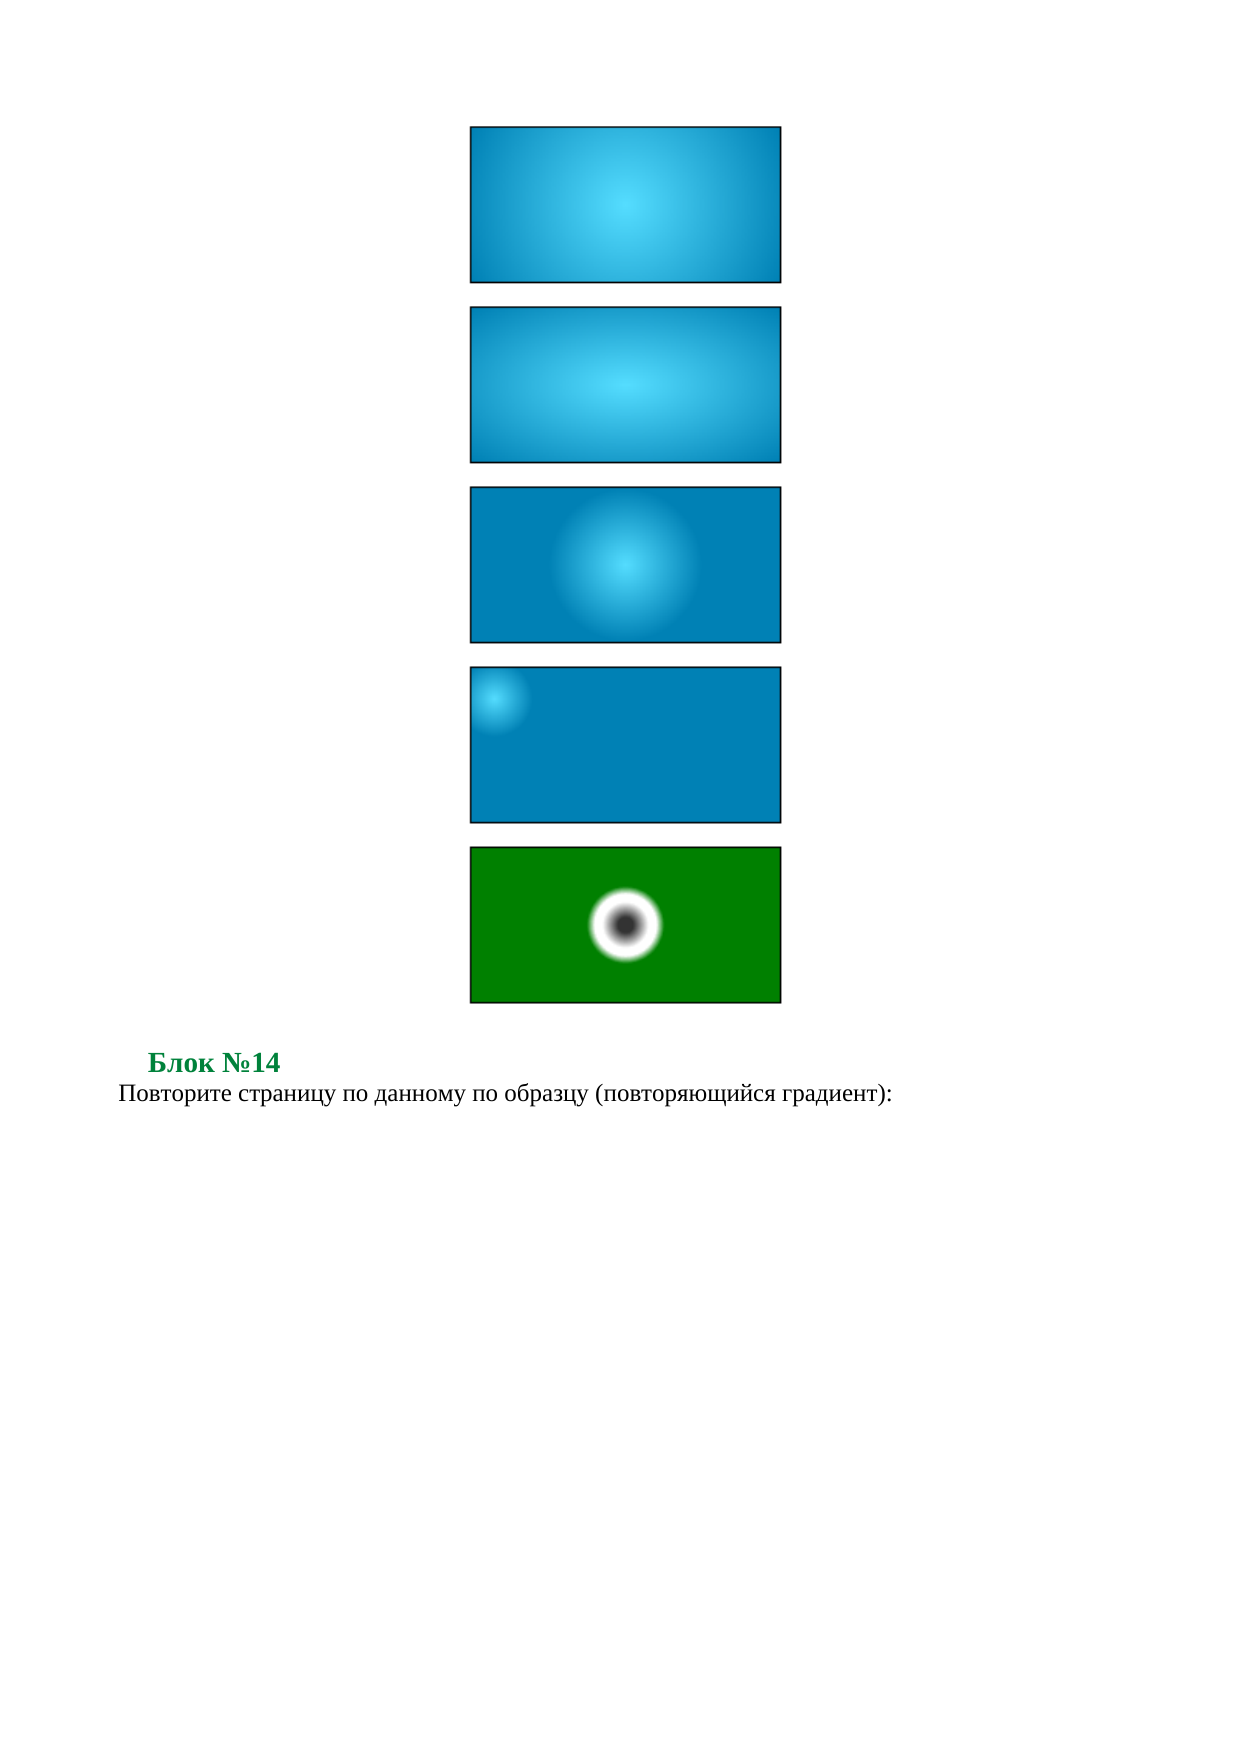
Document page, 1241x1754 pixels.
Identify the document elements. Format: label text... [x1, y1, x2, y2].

picture [461, 118, 809, 1016]
text Повторите страницу по данному по образцу (повторяющийся градиент): [118, 1078, 1152, 1107]
text Блок №14 [118, 1045, 1152, 1078]
